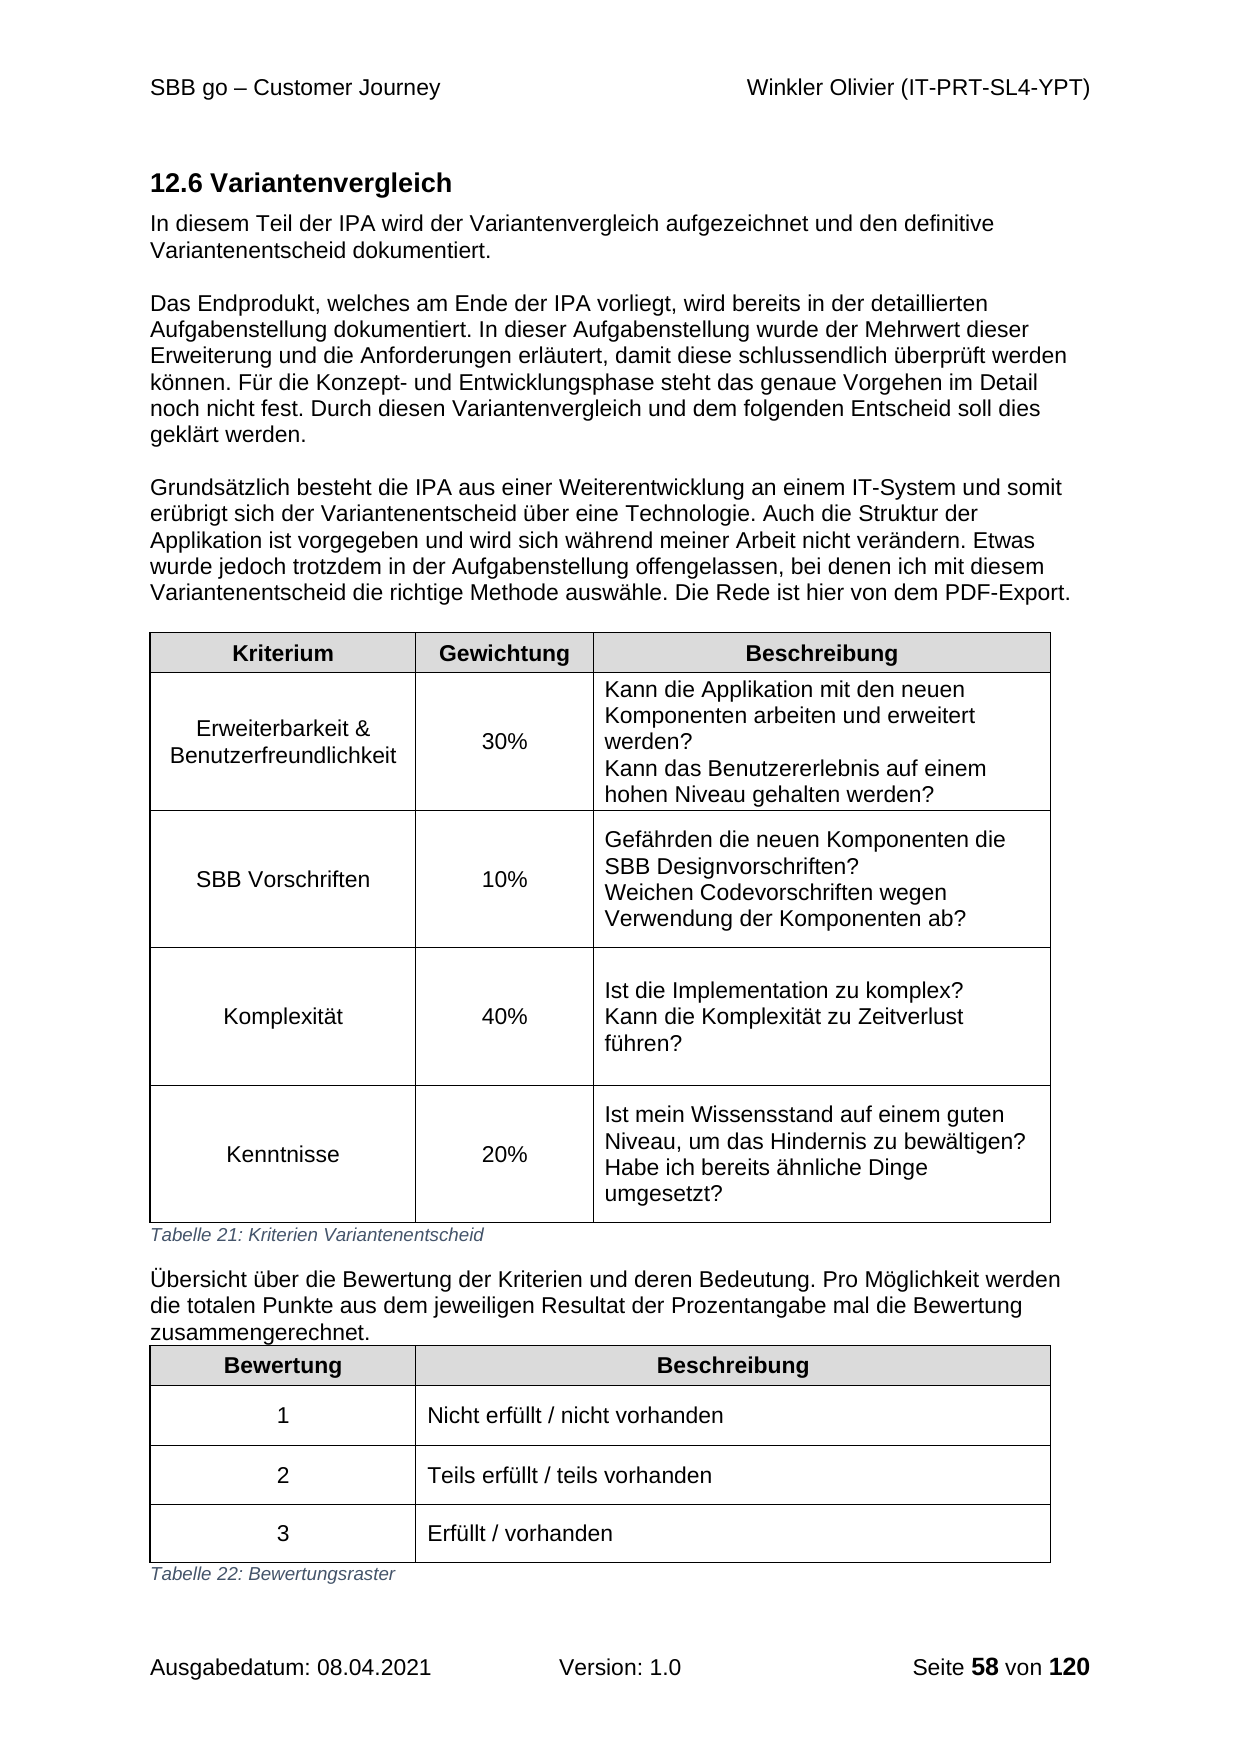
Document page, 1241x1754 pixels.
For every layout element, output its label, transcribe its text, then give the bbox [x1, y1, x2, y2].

table_header Beschreibung [594, 633, 1050, 672]
table_header Gewichtung [416, 633, 593, 672]
table_cell Kann die Applikation mit den neuen Komponenten arbeiten und erweitert werden? Kann das Benutzererlebnis auf einem hohen Niveau gehalten werden? [594, 673, 1050, 810]
table_cell Nicht erfüllt / nicht vorhanden [416, 1386, 1050, 1445]
table_cell 1 [151, 1386, 415, 1445]
text Tabelle 22: Bewertungsraster [150, 1563, 1090, 1585]
table_cell Kenntnisse [151, 1086, 415, 1222]
table_cell Gefährden die neuen Komponenten die SBB Designvorschriften? Weichen Codevorschriften wegen Verwendung der Komponenten ab? [594, 811, 1050, 947]
table_cell Ist mein Wissensstand auf einem guten Niveau, um das Hindernis zu bewältigen? Habe ich bereits ähnliche Dinge umgesetzt? [594, 1086, 1050, 1222]
table_header Beschreibung [416, 1346, 1050, 1385]
table_cell SBB Vorschriften [151, 811, 415, 947]
subtitle Variantenvergleich [150, 167, 1090, 198]
text Das Endprodukt, welches am Ende der IPA vorliegt, wird bereits in der detaillierten Aufgabenstellung dokumentiert. In dieser Aufgabenstellung wurde der Mehrwert dieser Erweiterung und die Anforderungen erläutert, damit diese schlussendlich überprüft werden können. Für die Konzept- und Entwicklungsphase steht das genaue Vorgehen im Detail noch nicht fest. Durch diesen Variantenvergleich und dem folgenden Entscheid soll dies geklärt werden. [150, 289, 1090, 448]
table_cell Teils erfüllt / teils vorhanden [416, 1446, 1050, 1504]
table_cell 30% [416, 673, 593, 810]
table_cell 10% [416, 811, 593, 947]
table_cell Komplexität [151, 948, 415, 1085]
table_cell 2 [151, 1446, 415, 1504]
table_cell Ist die Implementation zu komplex? Kann die Komplexität zu Zeitverlust führen? [594, 948, 1050, 1085]
text Grundsätzlich besteht die IPA aus einer Weiterentwicklung an einem IT-System und somit erübrigt sich der Variantenentscheid über eine Technologie. Auch die Struktur der Applikation ist vorgegeben und wird sich während meiner Arbeit nicht verändern. Etwas wurde jedoch trotzdem in der Aufgabenstellung offengelassen, bei denen ich mit diesem Variantenentscheid die richtige Methode auswähle. Die Rede ist hier von dem PDF-Export. [150, 474, 1090, 606]
table_header Kriterium [151, 633, 415, 672]
table_cell 20% [416, 1086, 593, 1222]
table_cell Erfüllt / vorhanden [416, 1505, 1050, 1562]
text Tabelle 21: Kriterien Variantenentscheid [150, 1223, 1090, 1245]
text Übersicht über die Bewertung der Kriterien und deren Bedeutung. Pro Möglichkeit werden die totalen Punkte aus dem jeweiligen Resultat der Prozentangabe mal die Bewertung zusammengerechnet. [150, 1266, 1090, 1345]
table_cell 40% [416, 948, 593, 1085]
text In diesem Teil der IPA wird der Variantenvergleich aufgezeichnet und den definitive Variantenentscheid dokumentiert. [150, 210, 1090, 263]
table_cell 3 [151, 1505, 415, 1562]
table_cell Erweiterbarkeit & Benutzerfreundlichkeit [151, 673, 415, 810]
table_header Bewertung [151, 1346, 415, 1385]
